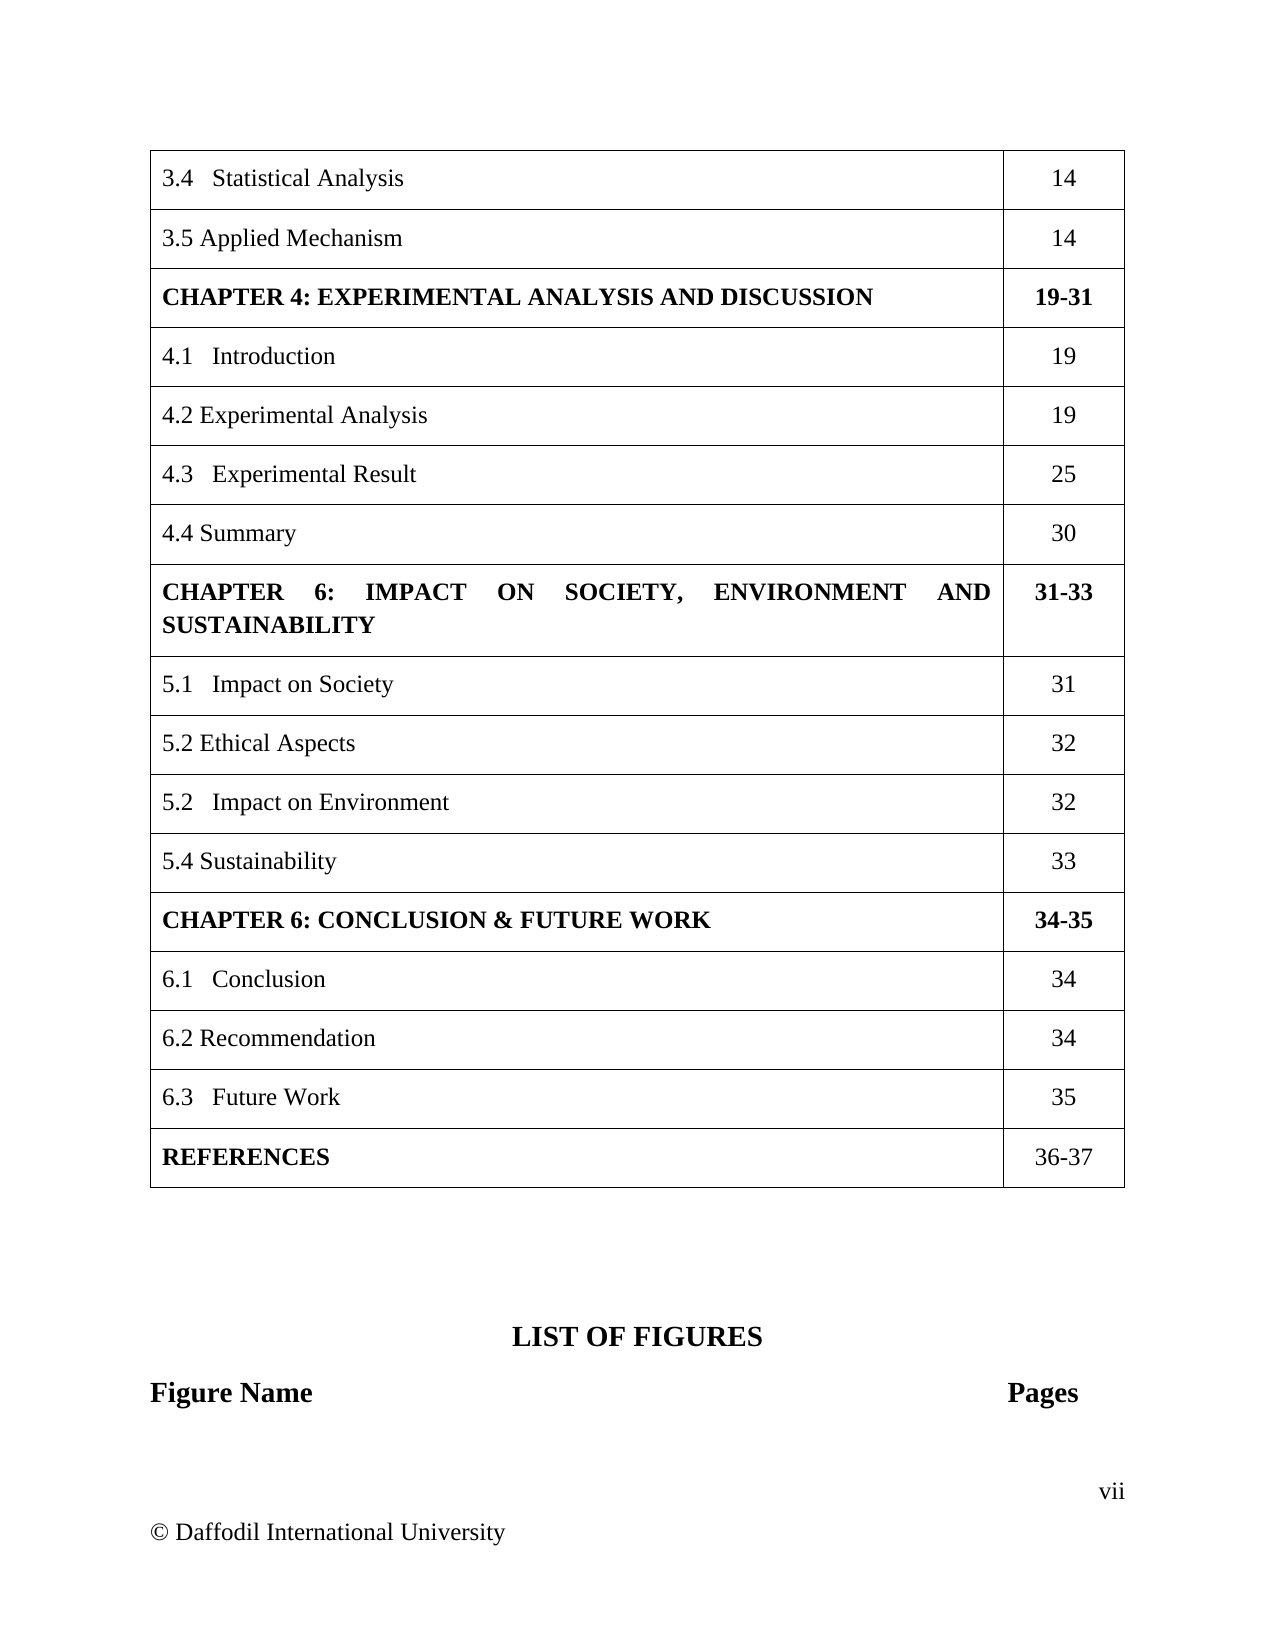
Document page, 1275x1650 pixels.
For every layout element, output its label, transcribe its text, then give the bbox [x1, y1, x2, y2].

table_cell 34 [1004, 952, 1124, 1010]
table_cell 25 [1004, 446, 1124, 504]
table_cell 3.5 Applied Mechanism [151, 210, 1003, 268]
text LIST OF FIGURES [150, 1319, 1125, 1353]
table_cell 5.2 Ethical Aspects [151, 716, 1003, 774]
table_cell 4.1 Introduction [151, 328, 1003, 386]
table_cell 31 [1004, 657, 1124, 714]
table_cell 32 [1004, 716, 1124, 774]
table_cell 35 [1004, 1070, 1124, 1128]
table_cell 5.4 Sustainability [151, 834, 1003, 892]
table_cell 30 [1004, 505, 1124, 563]
table_cell 4.4 Summary [151, 505, 1003, 563]
table_cell 32 [1004, 775, 1124, 833]
table_cell 31-33 [1004, 565, 1124, 656]
table_cell 14 [1004, 151, 1124, 209]
table_cell 5.1 Impact on Society [151, 657, 1003, 714]
table_cell 14 [1004, 210, 1124, 268]
table_cell 6.3 Future Work [151, 1070, 1003, 1128]
table_cell 34 [1004, 1011, 1124, 1069]
table_cell CHAPTER 6: CONCLUSION & FUTURE WORK [151, 893, 1003, 951]
table_cell 19 [1004, 328, 1124, 386]
table_cell 6.2 Recommendation [151, 1011, 1003, 1069]
table_cell REFERENCES [151, 1129, 1003, 1187]
table_cell 19 [1004, 387, 1124, 445]
table_cell 4.2 Experimental Analysis [151, 387, 1003, 445]
table_cell 4.3 Experimental Result [151, 446, 1003, 504]
table_cell 3.4 Statistical Analysis [151, 151, 1003, 209]
table_cell 19-31 [1004, 269, 1124, 327]
table_cell 6.1 Conclusion [151, 952, 1003, 1010]
table_cell 34-35 [1004, 893, 1124, 951]
table_cell 36-37 [1004, 1129, 1124, 1187]
table_cell CHAPTER 4: EXPERIMENTAL ANALYSIS AND DISCUSSION [151, 269, 1003, 327]
table_cell 33 [1004, 834, 1124, 892]
table_cell CHAPTER 6: IMPACT ON SOCIETY, ENVIRONMENT AND SUSTAINABILITY [151, 565, 1003, 656]
text Figure Name Pages [150, 1375, 1125, 1408]
table_cell 5.2 Impact on Environment [151, 775, 1003, 833]
